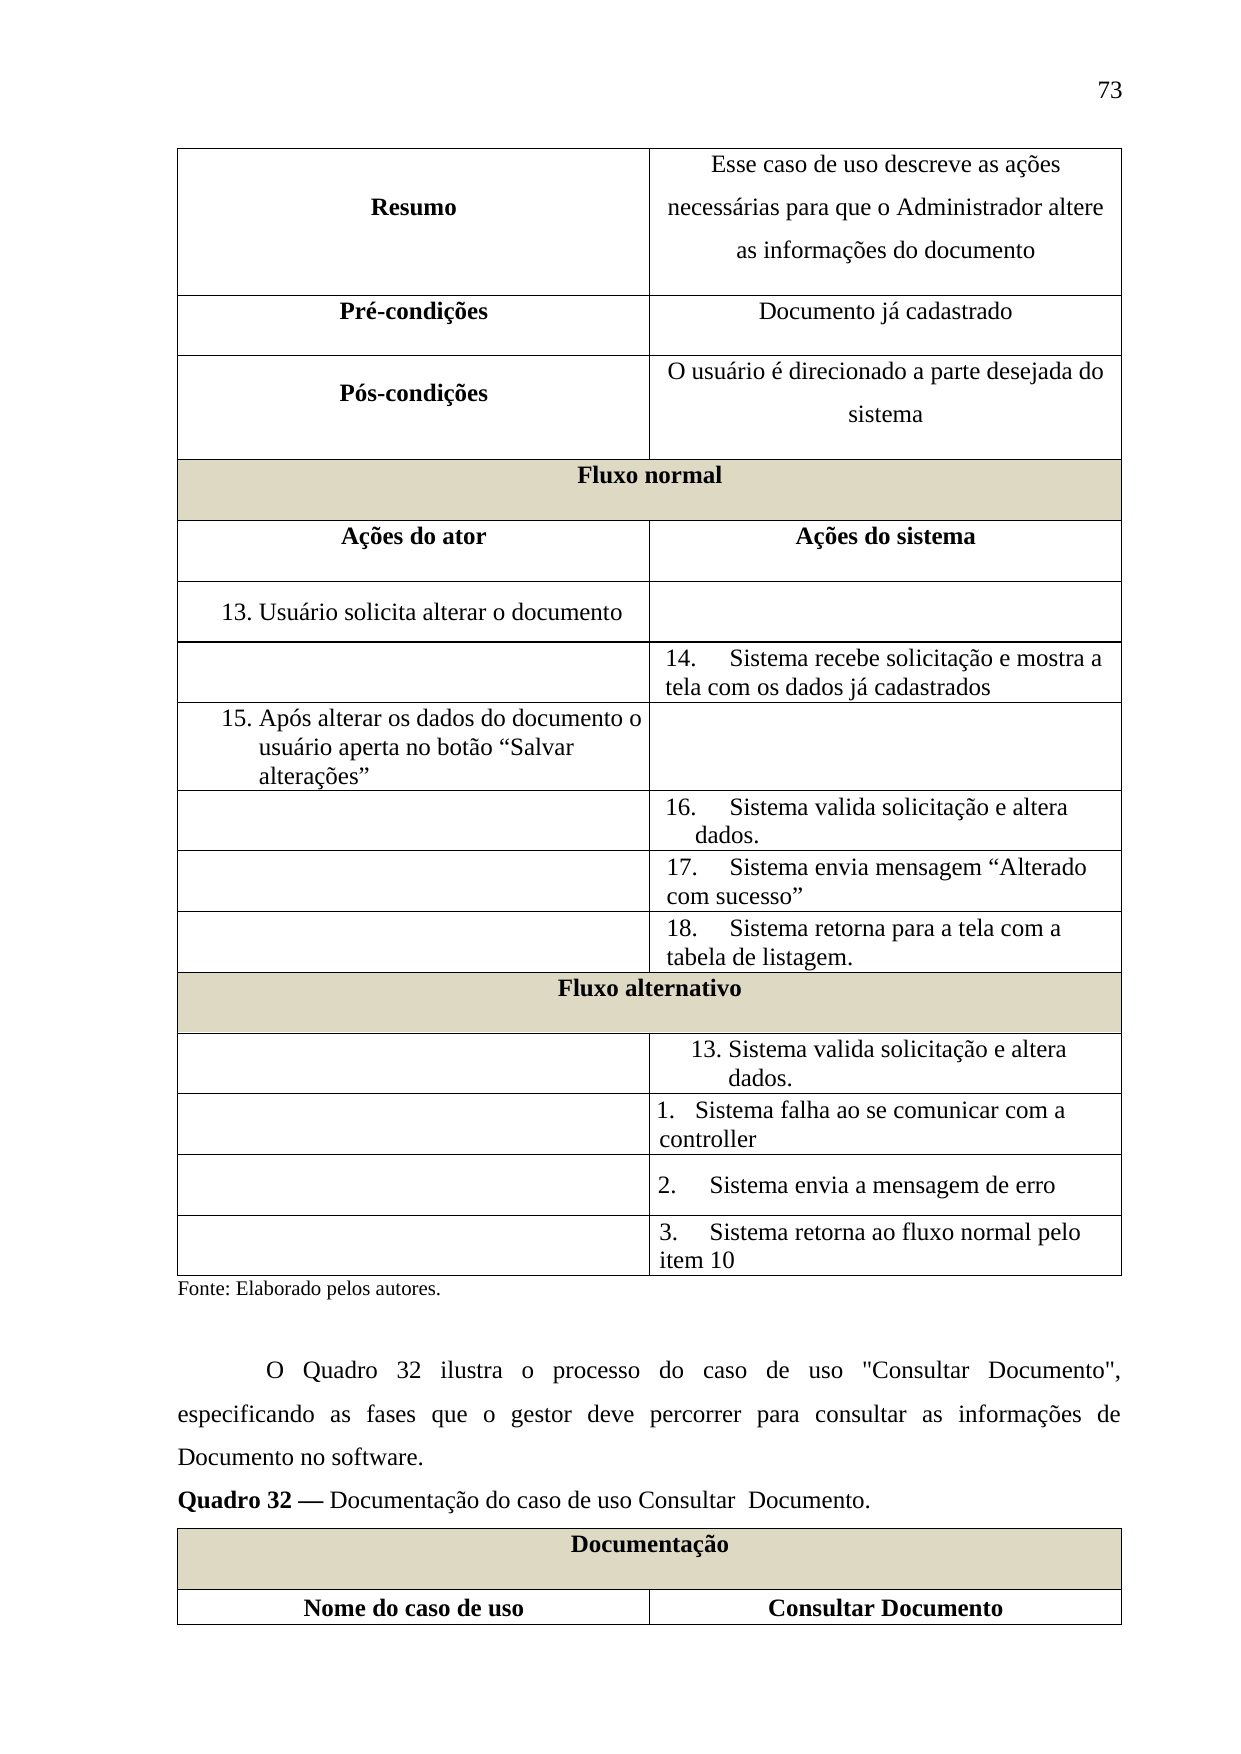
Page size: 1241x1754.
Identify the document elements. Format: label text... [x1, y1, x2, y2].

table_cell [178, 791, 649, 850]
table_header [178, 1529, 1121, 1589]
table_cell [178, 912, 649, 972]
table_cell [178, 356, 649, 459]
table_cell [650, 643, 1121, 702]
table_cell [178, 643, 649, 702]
text Fonte: Elaborado pelos autores. [177, 1276, 1122, 1300]
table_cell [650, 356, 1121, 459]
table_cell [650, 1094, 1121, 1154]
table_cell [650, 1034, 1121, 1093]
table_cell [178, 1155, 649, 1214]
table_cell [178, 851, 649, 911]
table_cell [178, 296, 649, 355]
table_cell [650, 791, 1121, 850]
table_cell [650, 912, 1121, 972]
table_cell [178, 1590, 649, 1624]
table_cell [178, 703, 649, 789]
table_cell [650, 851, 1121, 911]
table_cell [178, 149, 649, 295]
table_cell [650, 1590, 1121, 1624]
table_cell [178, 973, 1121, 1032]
text O Quadro 32 ilustra o processo do caso de uso "Consultar Documento", especificando as fases que o gestor deve percorrer para consultar as informações de Documento no software. [177, 1356, 1122, 1471]
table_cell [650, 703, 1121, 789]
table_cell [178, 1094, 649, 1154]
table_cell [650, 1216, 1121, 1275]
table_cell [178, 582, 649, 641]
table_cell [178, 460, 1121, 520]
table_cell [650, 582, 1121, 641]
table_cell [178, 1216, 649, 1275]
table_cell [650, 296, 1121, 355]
text Quadro 32 — Documentação do caso de uso Consultar Documento. [177, 1485, 1122, 1514]
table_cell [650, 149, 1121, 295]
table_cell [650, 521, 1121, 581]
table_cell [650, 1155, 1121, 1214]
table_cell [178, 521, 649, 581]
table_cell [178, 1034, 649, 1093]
